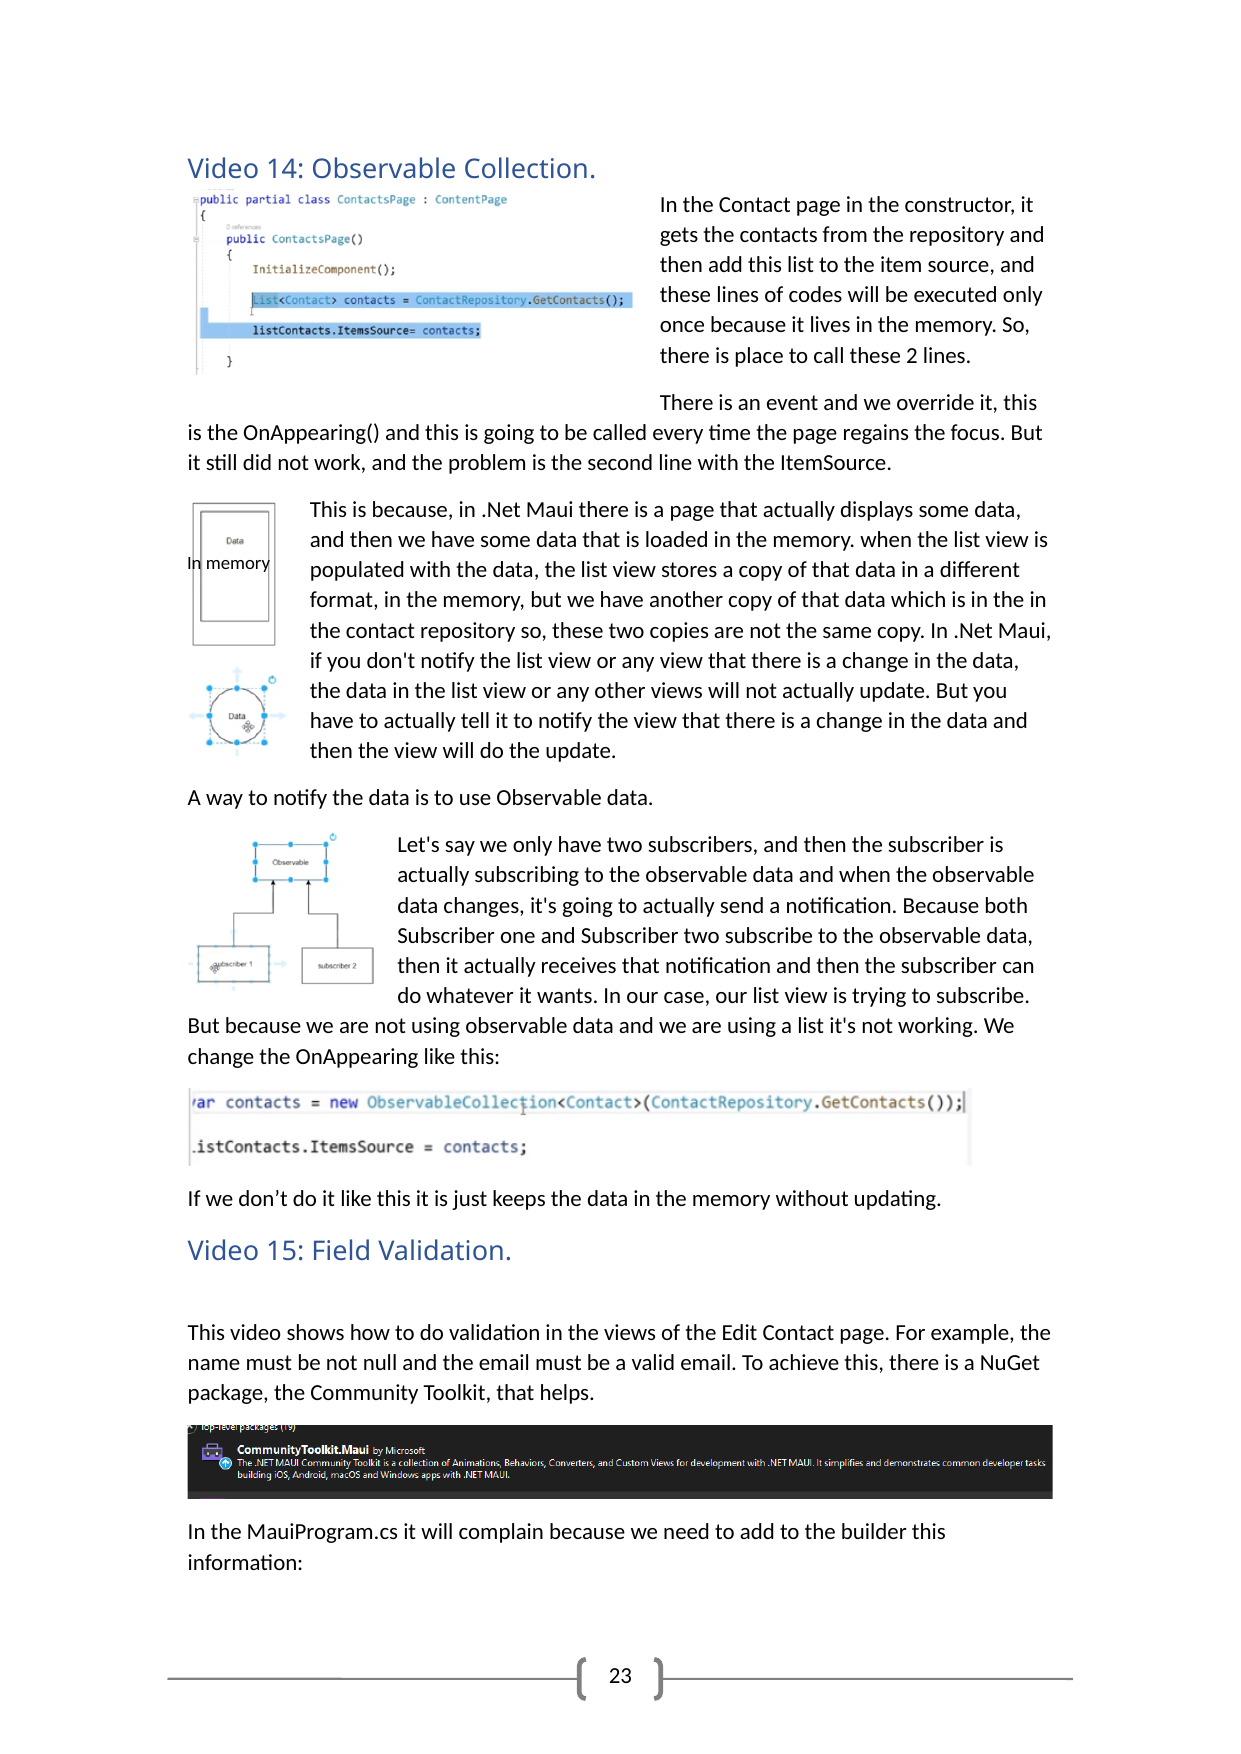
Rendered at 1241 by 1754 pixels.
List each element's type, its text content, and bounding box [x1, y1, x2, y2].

picture [187, 1088, 972, 1166]
text This is because, in .Net Maui there is a page that actually displays some data, and then we have some data that is loaded in the memory. when the list view is populated with the data, the list view stores a copy of that data in a different format, in the memory, but we have another copy of that data which is in the in the contact repository so, these two copies are not the same copy. In .Net Maui, if you don't notify the list view or any view that there is a change in the data, the data in the list view or any other views will not actually update. But you have to actually tell it to notify the view that there is a change in the data and then the view will do the update. [187, 495, 1053, 765]
text If we don’t do it like this it is just keeps the data in the memory without updating. [187, 1184, 1053, 1213]
picture [187, 497, 291, 753]
text Let's say we only have two subscribers, and then the subscriber is actually subscribing to the observable data and when the observable data changes, it's going to actually send a notification. Because both Subscriber one and Subscriber two subscribe to the observable data, then it actually receives that notification and then the subscriber can do whatever it wants. In our case, our list view is trying to subscribe. But because we are not using observable data and we are using a list it's not working. We change the OnAppearing like this: [187, 830, 1053, 1070]
picture [187, 830, 378, 991]
picture [187, 1425, 1053, 1499]
subtitle Video 14: Observable Collection. [187, 150, 1053, 187]
text In the MauiProgram.cs it will complain because we need to add to the builder this information: [187, 1517, 1053, 1576]
text In the Contact page in the constructor, it gets the contacts from the repository and then add this list to the item source, and these lines of codes will be executed only once because it lives in the memory. So, there is place to call these 2 lines. [641, 190, 1053, 369]
text A way to notify the data is to use Observable data. [187, 783, 1053, 812]
text This video shows how to do validation in the views of the Edit Contact page. For example, the name must be not null and the email must be a valid email. To achieve this, there is a NuGet package, the Community Toolkit, that helps. [187, 1318, 1053, 1407]
subtitle Video 15: Field Validation. [187, 1231, 1053, 1268]
picture [187, 189, 641, 374]
text There is an event and we override it, this is the OnAppearing() and this is going to be called every time the page regains the focus. But it still did not work, and the problem is the second line with the ItemSource. [187, 388, 1053, 476]
